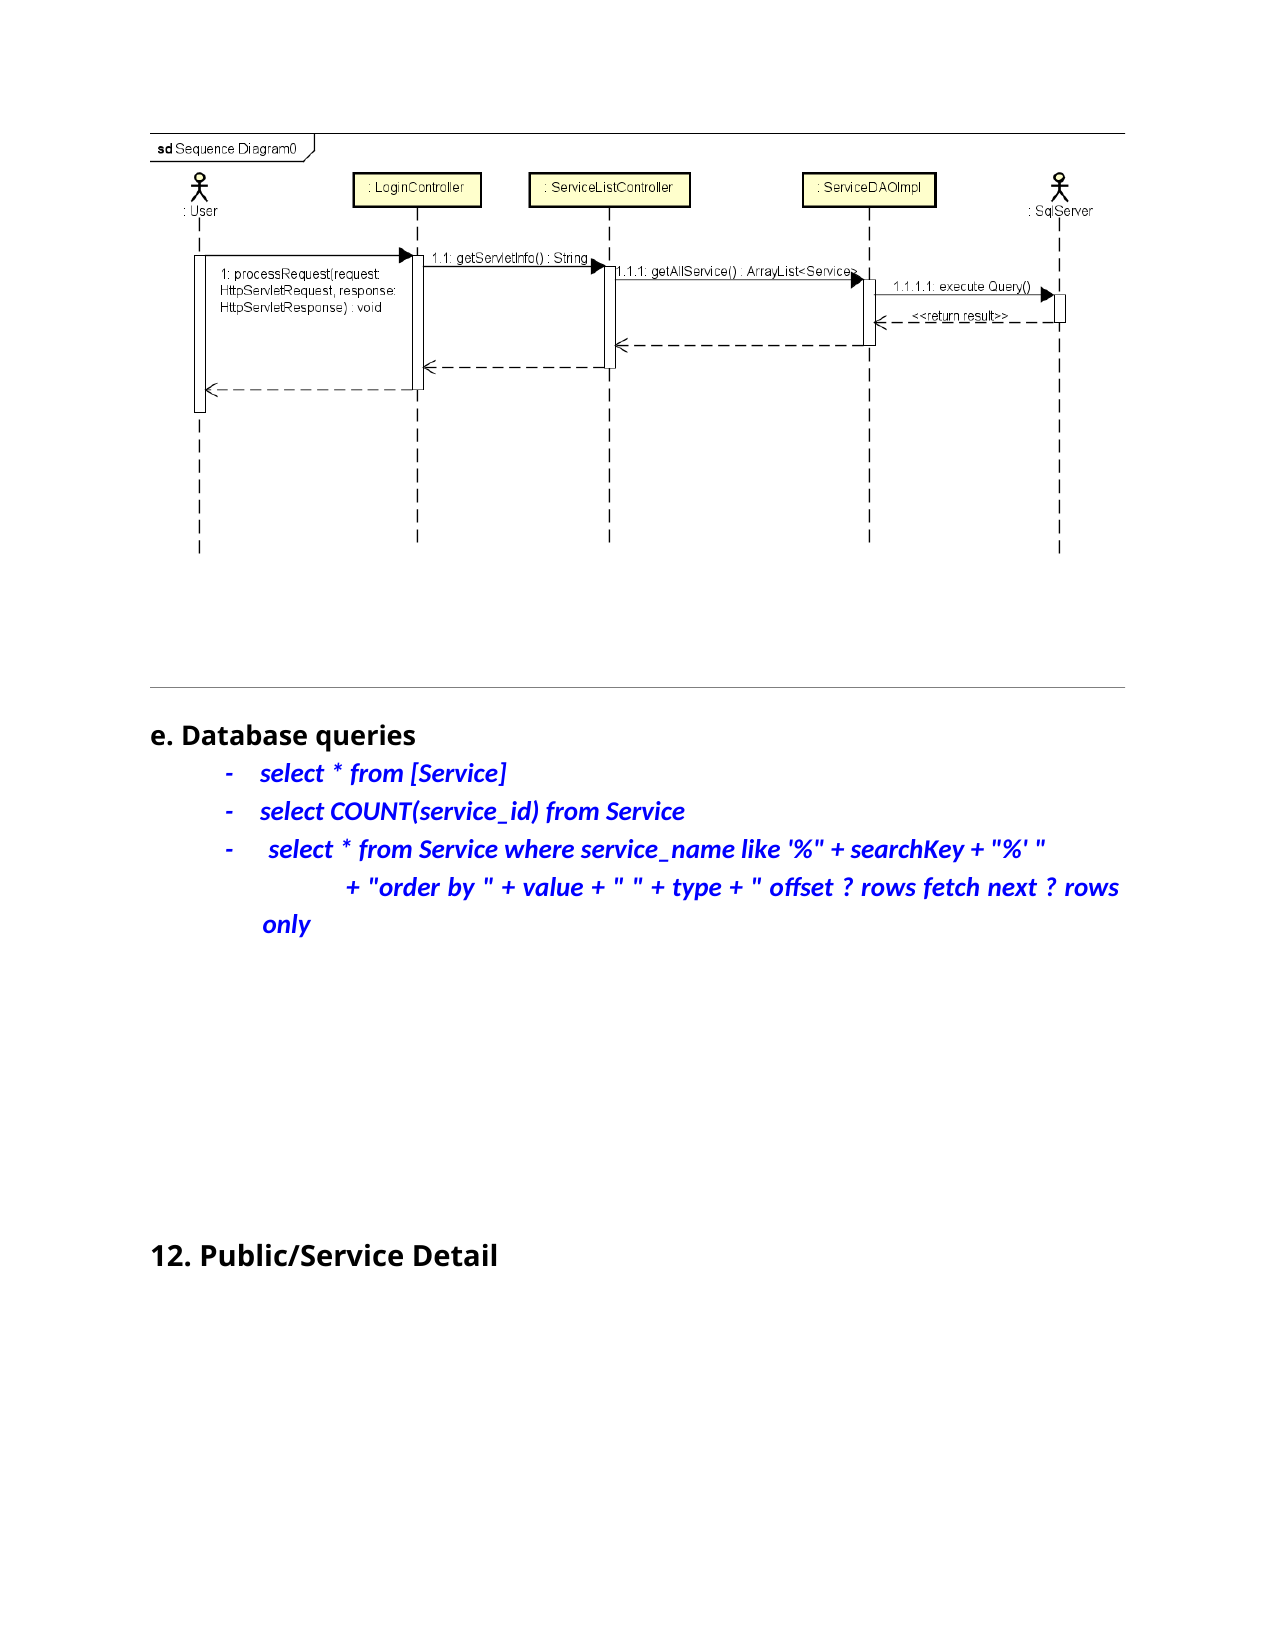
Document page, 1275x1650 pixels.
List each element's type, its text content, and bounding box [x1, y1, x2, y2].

subtitle 12. Public/Service Detail [150, 1235, 1125, 1275]
subtitle e. Database queries [150, 716, 1125, 753]
text - select * from [Service] [225, 756, 1125, 789]
text + "order by " + value + " " + type + " offset ? rows fetch next ? rows only [225, 870, 1125, 941]
picture [150, 122, 1125, 698]
text - select * from Service where service_name like '%" + searchKey + "%' " [225, 832, 1125, 865]
text - select COUNT(service_id) from Service [225, 794, 1125, 827]
